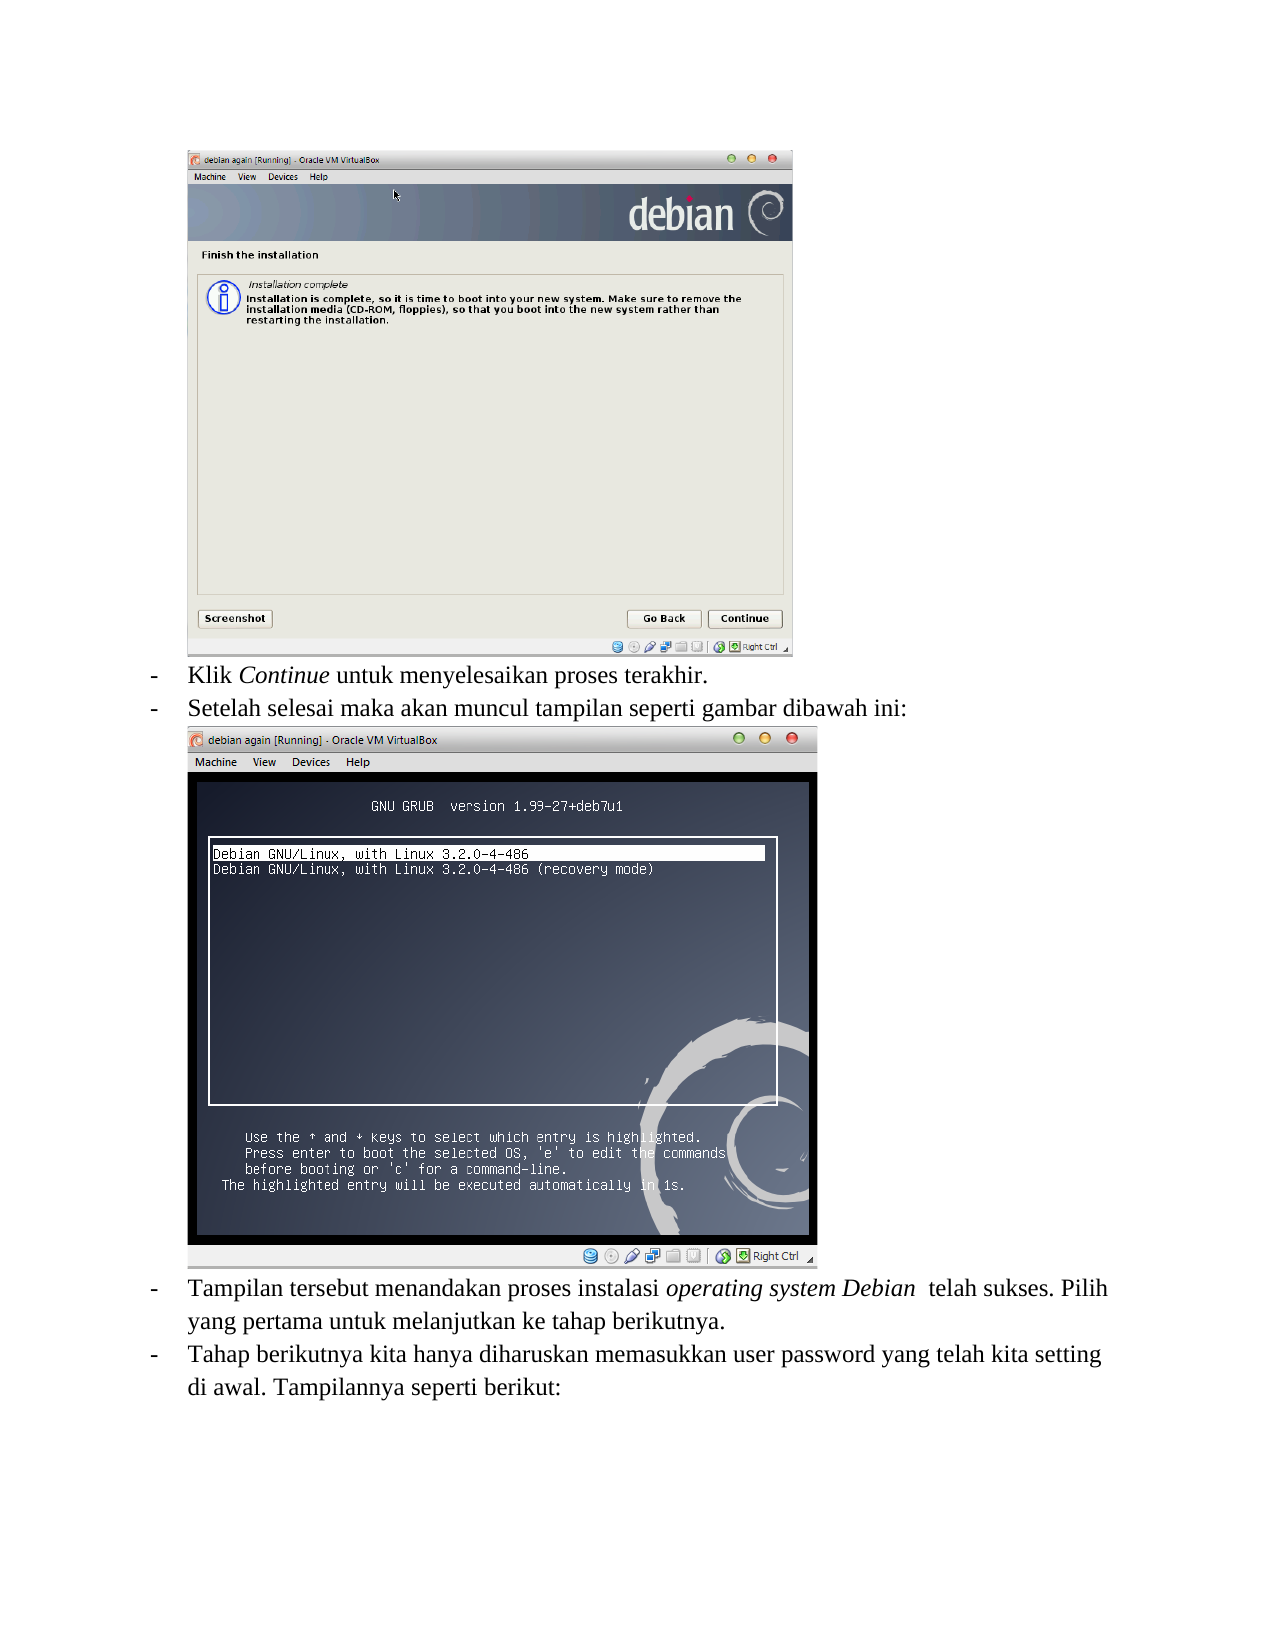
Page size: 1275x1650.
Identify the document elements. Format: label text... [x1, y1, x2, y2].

picture [187, 726, 818, 1269]
list Tahap berikutnya kita hanya diharuskan memasukkan user password yang telah kita setting di awal. Tampilannya seperti berikut: [150, 1339, 1125, 1401]
list Setelah selesai maka akan muncul tampilan seperti gambar dibawah ini: [150, 693, 1125, 722]
list Klik Continue untuk menyelesaikan proses terakhir. [150, 660, 1125, 689]
picture [187, 150, 793, 657]
list Tampilan tersebut menandakan proses instalasi operating system Debian telah sukses. Pilih yang pertama untuk melanjutkan ke tahap berikutnya. [150, 1273, 1125, 1334]
